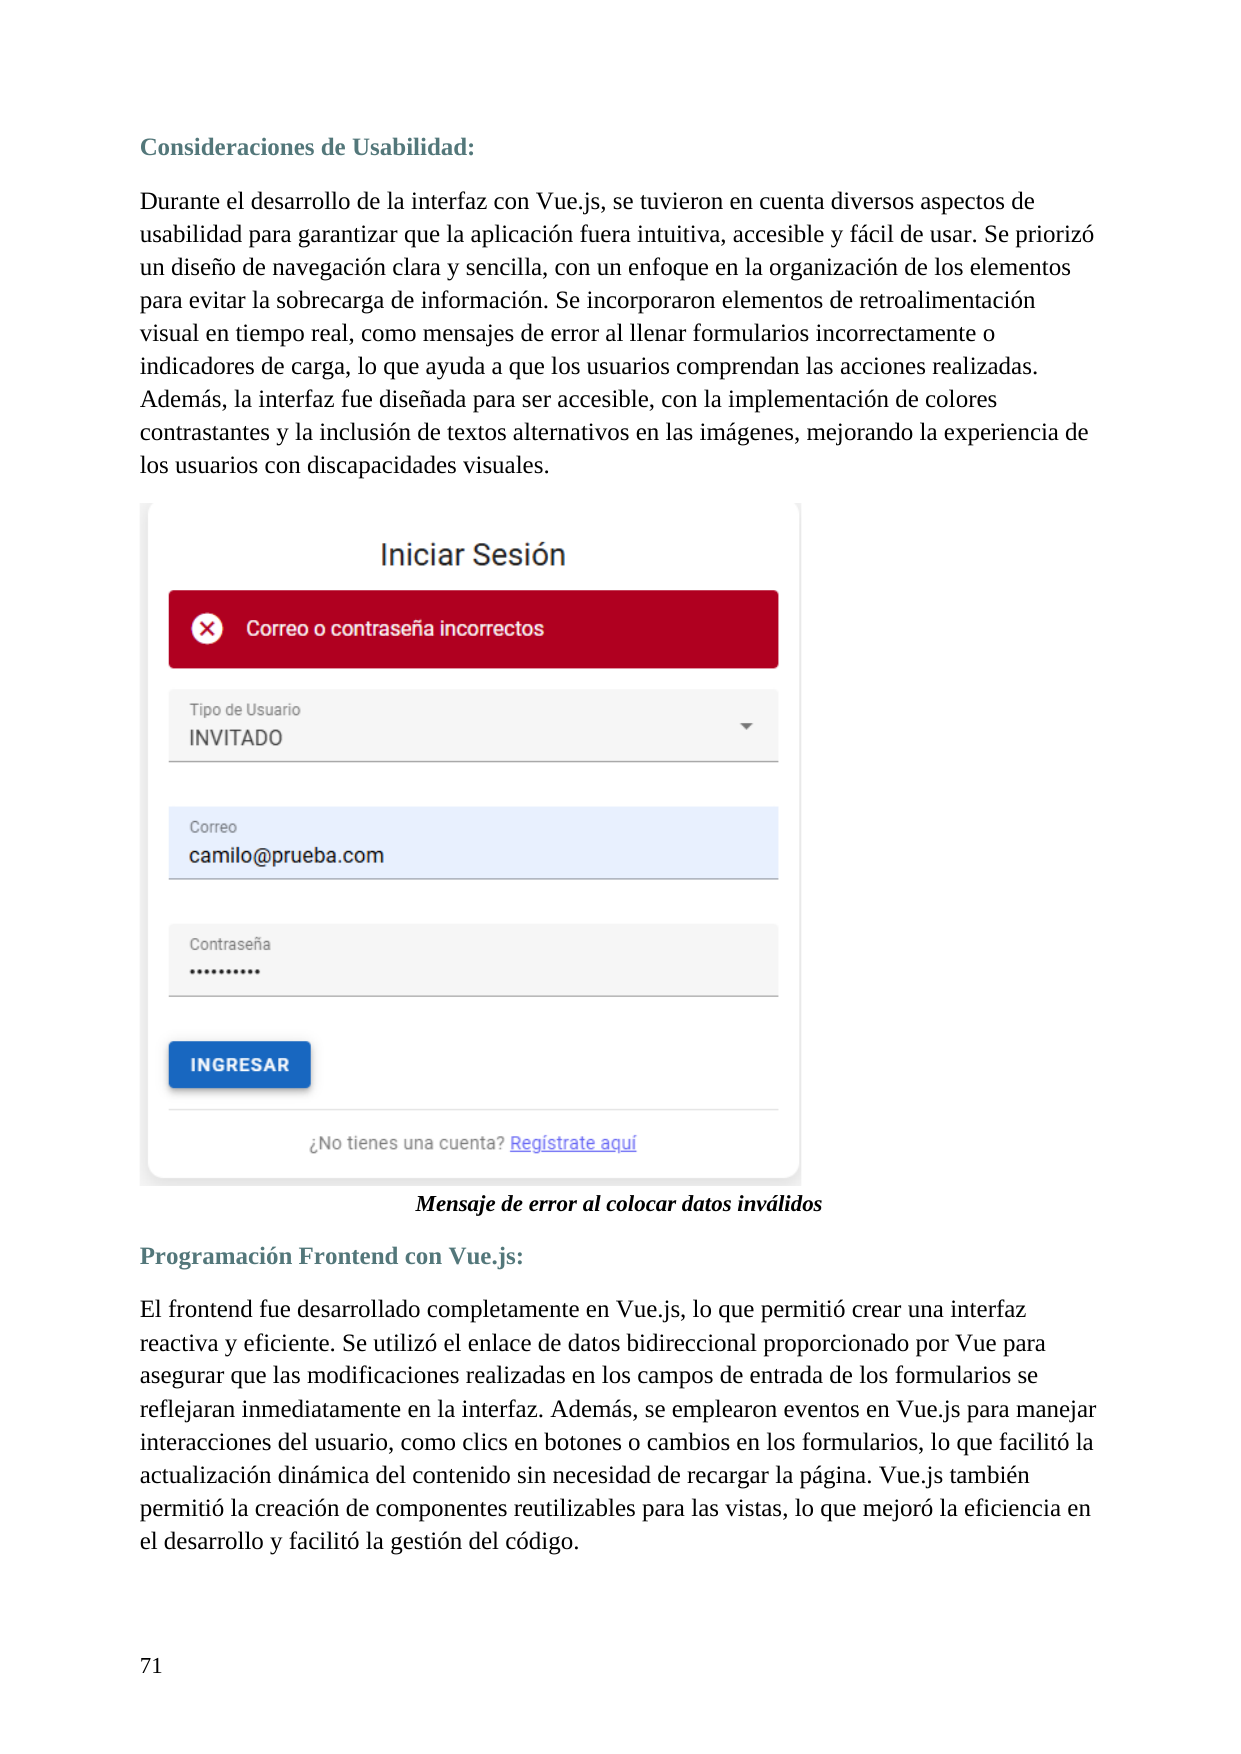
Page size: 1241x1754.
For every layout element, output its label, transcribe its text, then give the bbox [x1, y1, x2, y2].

subtitle El frontend fue desarrollado completamente en Vue.js, lo que permitió crear una interfaz reactiva y eficiente. Se utilizó el enlace de datos bidireccional proporcionado por Vue para asegurar que las modificaciones realizadas en los campos de entrada de los formularios se reflejaran inmediatamente en la interfaz. Además, se emplearon eventos en Vue.js para manejar interacciones del usuario, como clics en botones o cambios en los formularios, lo que facilitó la actualización dinámica del contenido sin necesidad de recargar la página. Vue.js también permitió la creación de componentes reutilizables para las vistas, lo que mejoró la eficiencia en el desarrollo y facilitó la gestión del código. [139, 1294, 1101, 1554]
text Mensaje de error al colocar datos inválidos [139, 1190, 1101, 1216]
subtitle Consideraciones de Usabilidad: [139, 132, 1101, 161]
picture [139, 503, 802, 1186]
subtitle Durante el desarrollo de la interfaz con Vue.js, se tuvieron en cuenta diversos aspectos de usabilidad para garantizar que la aplicación fuera intuitiva, accesible y fácil de usar. Se priorizó un diseño de navegación clara y sencilla, con un enfoque en la organización de los elementos para evitar la sobrecarga de información. Se incorporaron elementos de retroalimentación visual en tiempo real, como mensajes de error al llenar formularios incorrectamente o indicadores de carga, lo que ayuda a que los usuarios comprendan las acciones realizadas. Además, la interfaz fue diseñada para ser accesible, con la implementación de colores contrastantes y la inclusión de textos alternativos en las imágenes, mejorando la experiencia de los usuarios con discapacidades visuales. [139, 186, 1101, 479]
subtitle Programación Frontend con Vue.js: [139, 1241, 1101, 1269]
